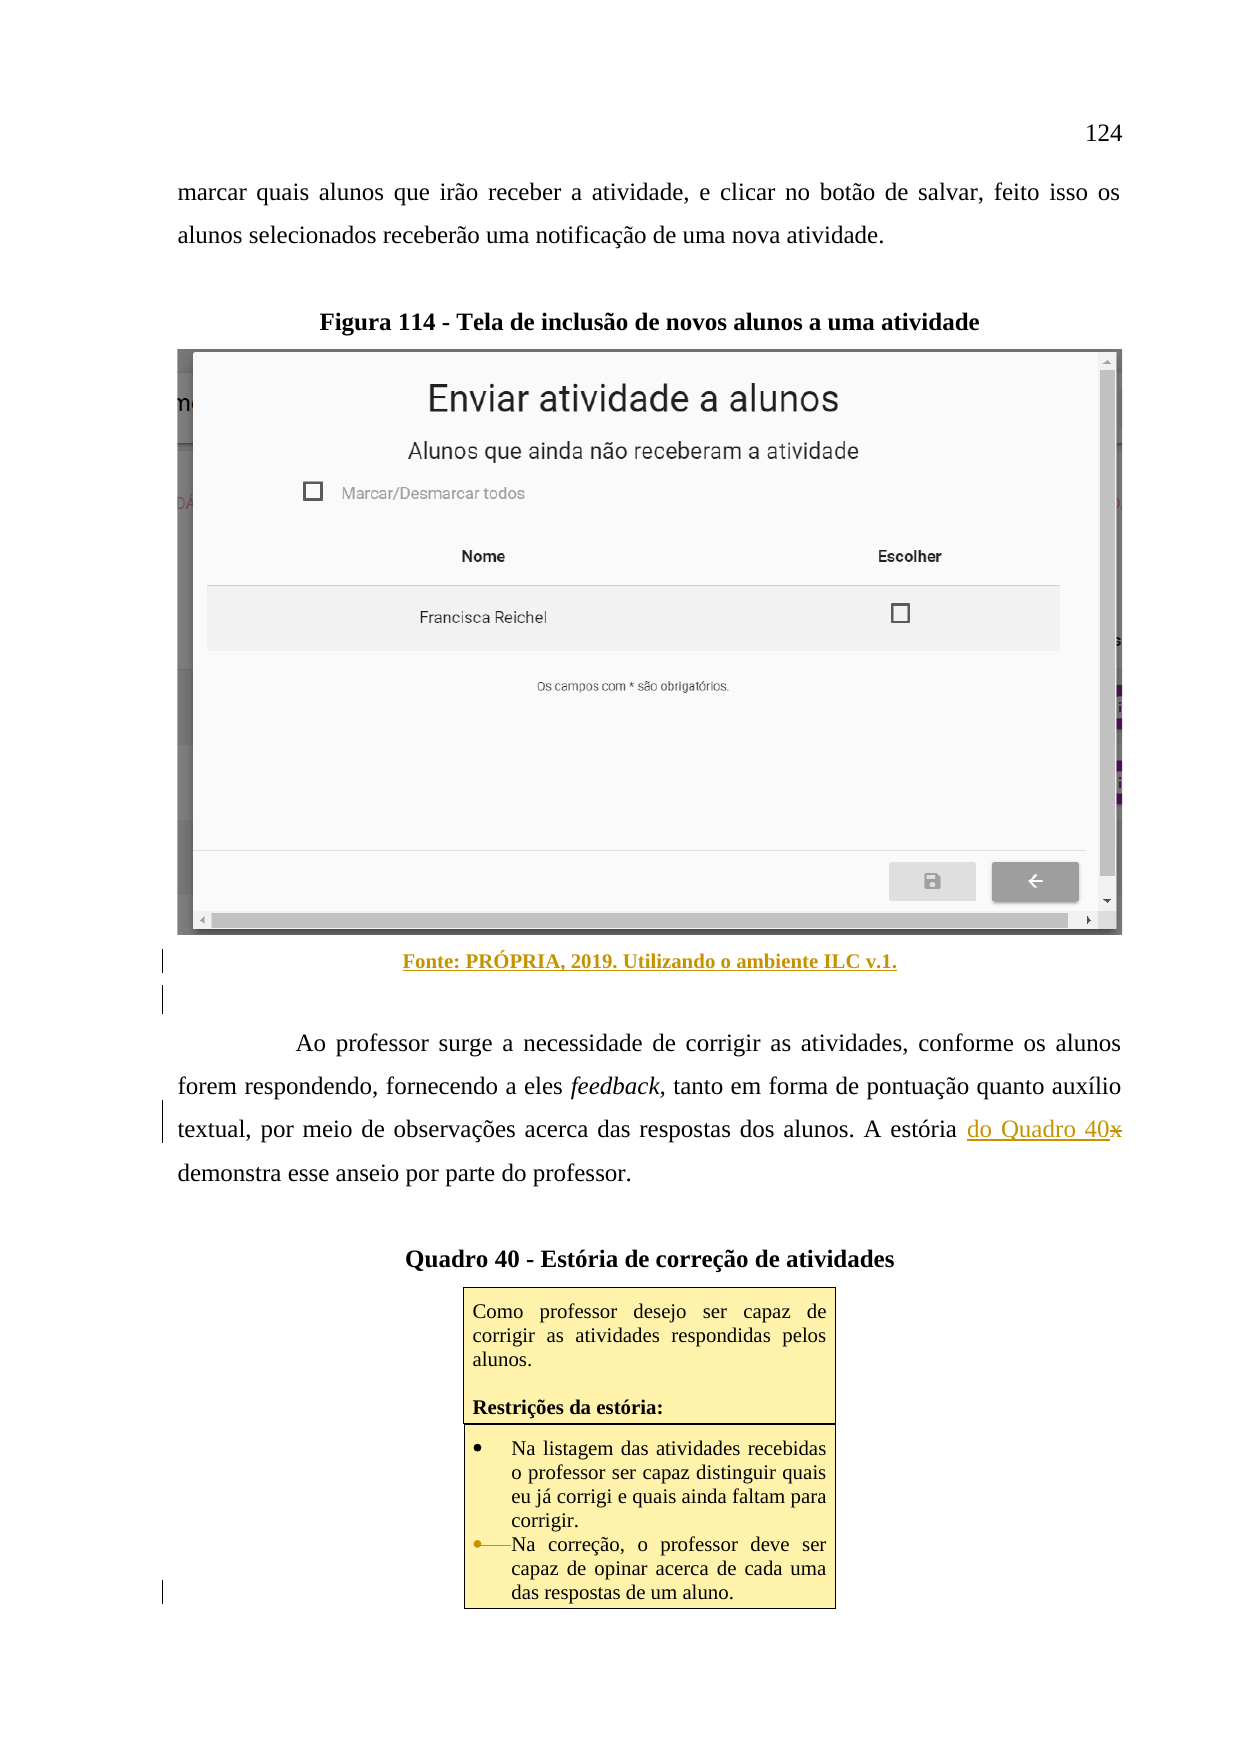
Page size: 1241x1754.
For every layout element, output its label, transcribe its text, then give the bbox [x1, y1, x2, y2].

list Na correção, o professor deve ser capaz de opinar acerca de cada uma das respostas de um aluno. [465, 1520, 835, 1608]
text Figura - Tela de inclusão de novos alunos a uma atividade [177, 307, 1122, 335]
text Ao professor surge a necessidade de corrigir as atividades, conforme os alunos forem respondendo, fornecendo a eles feedback, tanto em forma de pontuação quanto auxílio textual, por meio de observações acerca das respostas dos alunos. A estória demonstra esse anseio por parte do professor. [177, 1028, 1122, 1186]
text Restrições da estória: [464, 1383, 835, 1423]
text Como professor desejo ser capaz de corrigir as atividades respondidas pelos alunos. [464, 1288, 835, 1359]
picture [177, 349, 1123, 935]
text Quadro - Estória de correção de atividades [177, 1244, 1122, 1273]
list Na listagem das atividades recebidas o professor ser capaz distinguir quais eu já corrigi e quais ainda faltam para corrigir. [465, 1425, 835, 1520]
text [177, 177, 1122, 249]
